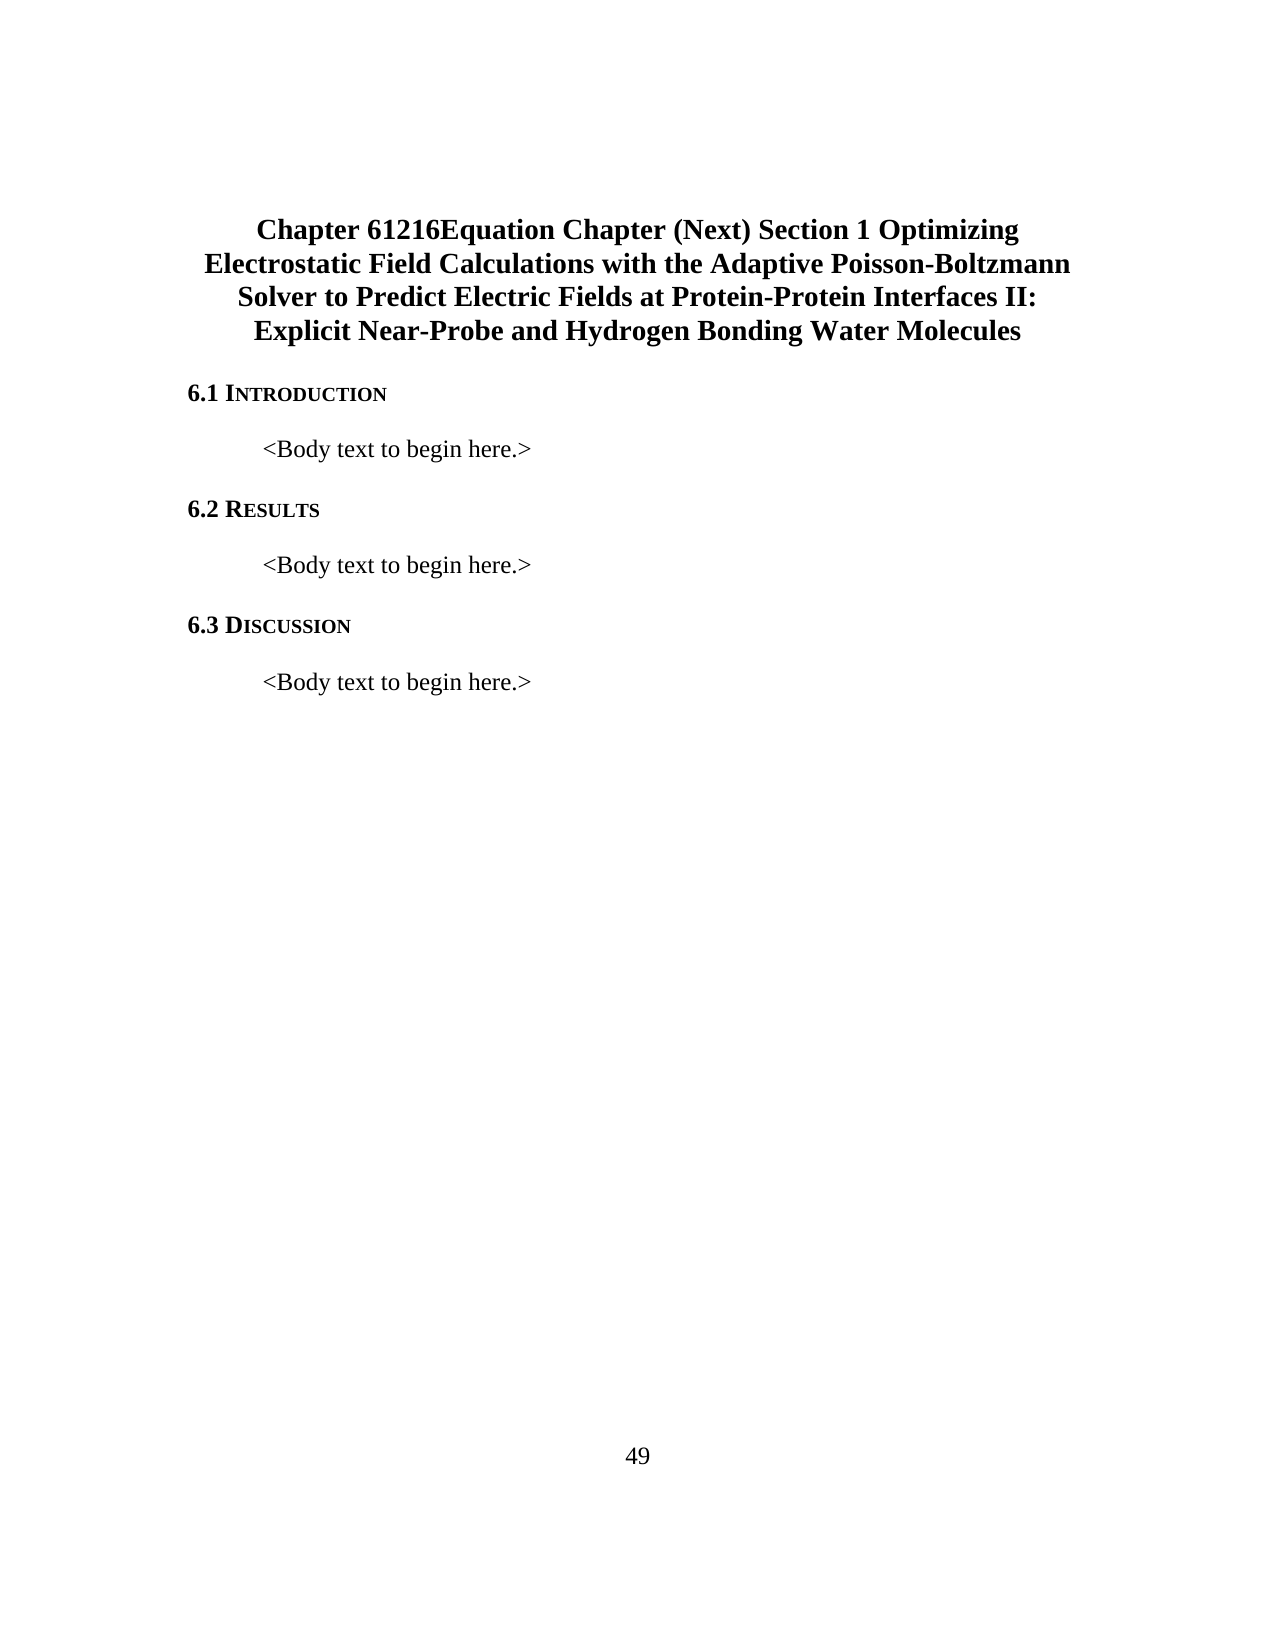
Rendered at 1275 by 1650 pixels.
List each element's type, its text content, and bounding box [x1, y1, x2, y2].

text <Body text to begin here.> [187, 645, 1087, 695]
subtitle Discussion [187, 610, 1087, 639]
text <Body text to begin here.> [187, 413, 1087, 463]
subtitle Introduction [187, 378, 1087, 407]
text <Body text to begin here.> [187, 529, 1087, 579]
subtitle Results [187, 494, 1087, 523]
subtitle Optimizing Electrostatic Field Calculations with the Adaptive Poisson-Boltzmann Solver to Predict Electric Fields at Protein-Protein Interfaces II: Explicit Near-Probe and Hydrogen Bonding Water Molecules [187, 212, 1087, 347]
